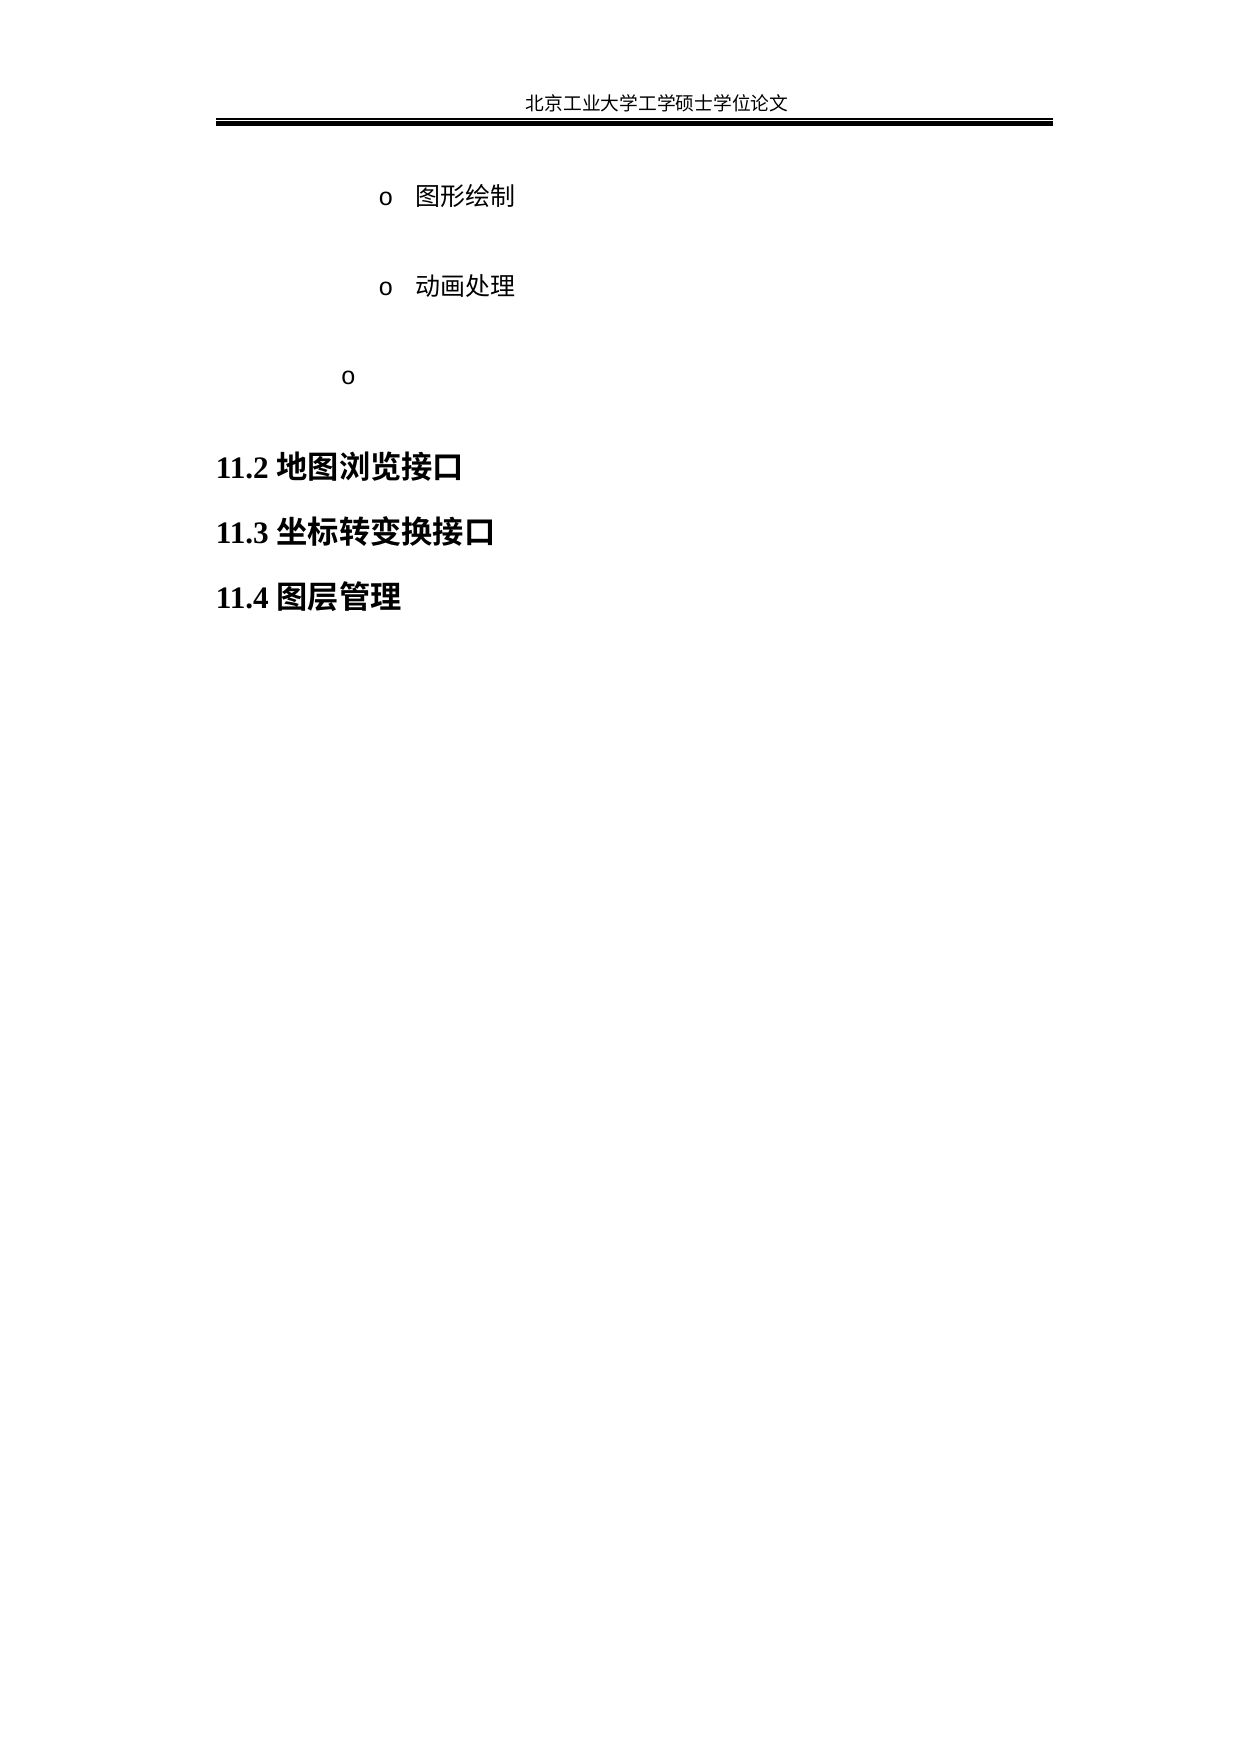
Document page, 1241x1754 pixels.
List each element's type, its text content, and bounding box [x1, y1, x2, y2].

list 动画处理 [378, 252, 1053, 317]
subtitle 图层管理 [216, 562, 1053, 627]
subtitle 地图浏览接口 [216, 432, 1053, 497]
subtitle 坐标转变换接口 [216, 497, 1053, 562]
list 图形绘制 [378, 162, 1053, 227]
